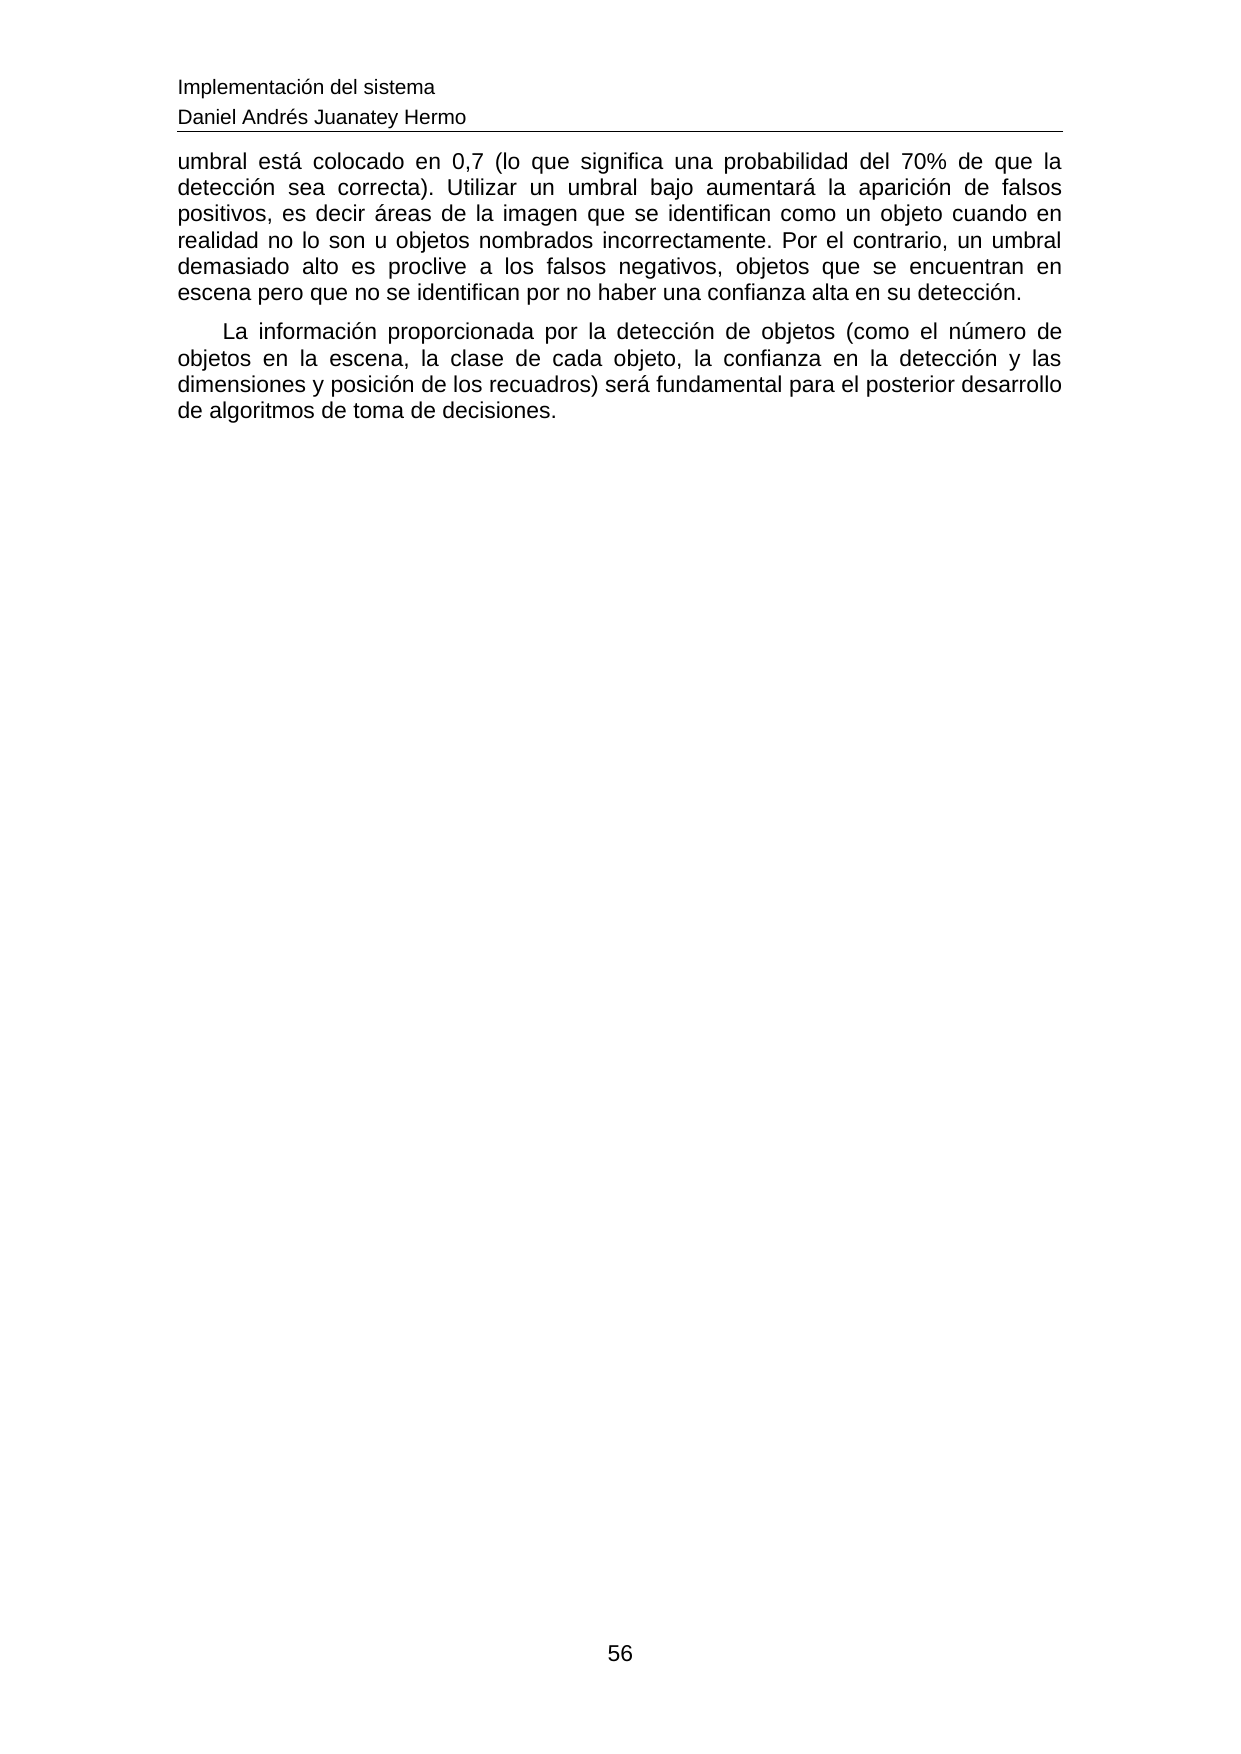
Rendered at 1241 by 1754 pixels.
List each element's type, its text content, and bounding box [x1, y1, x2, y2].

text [177, 148, 1063, 306]
text La información proporcionada por la detección de objetos (como el número de objetos en la escena, la clase de cada objeto, la confianza en la detección y las dimensiones y posición de los recuadros) será fundamental para el posterior desarrollo de algoritmos de toma de decisiones. [177, 318, 1063, 424]
